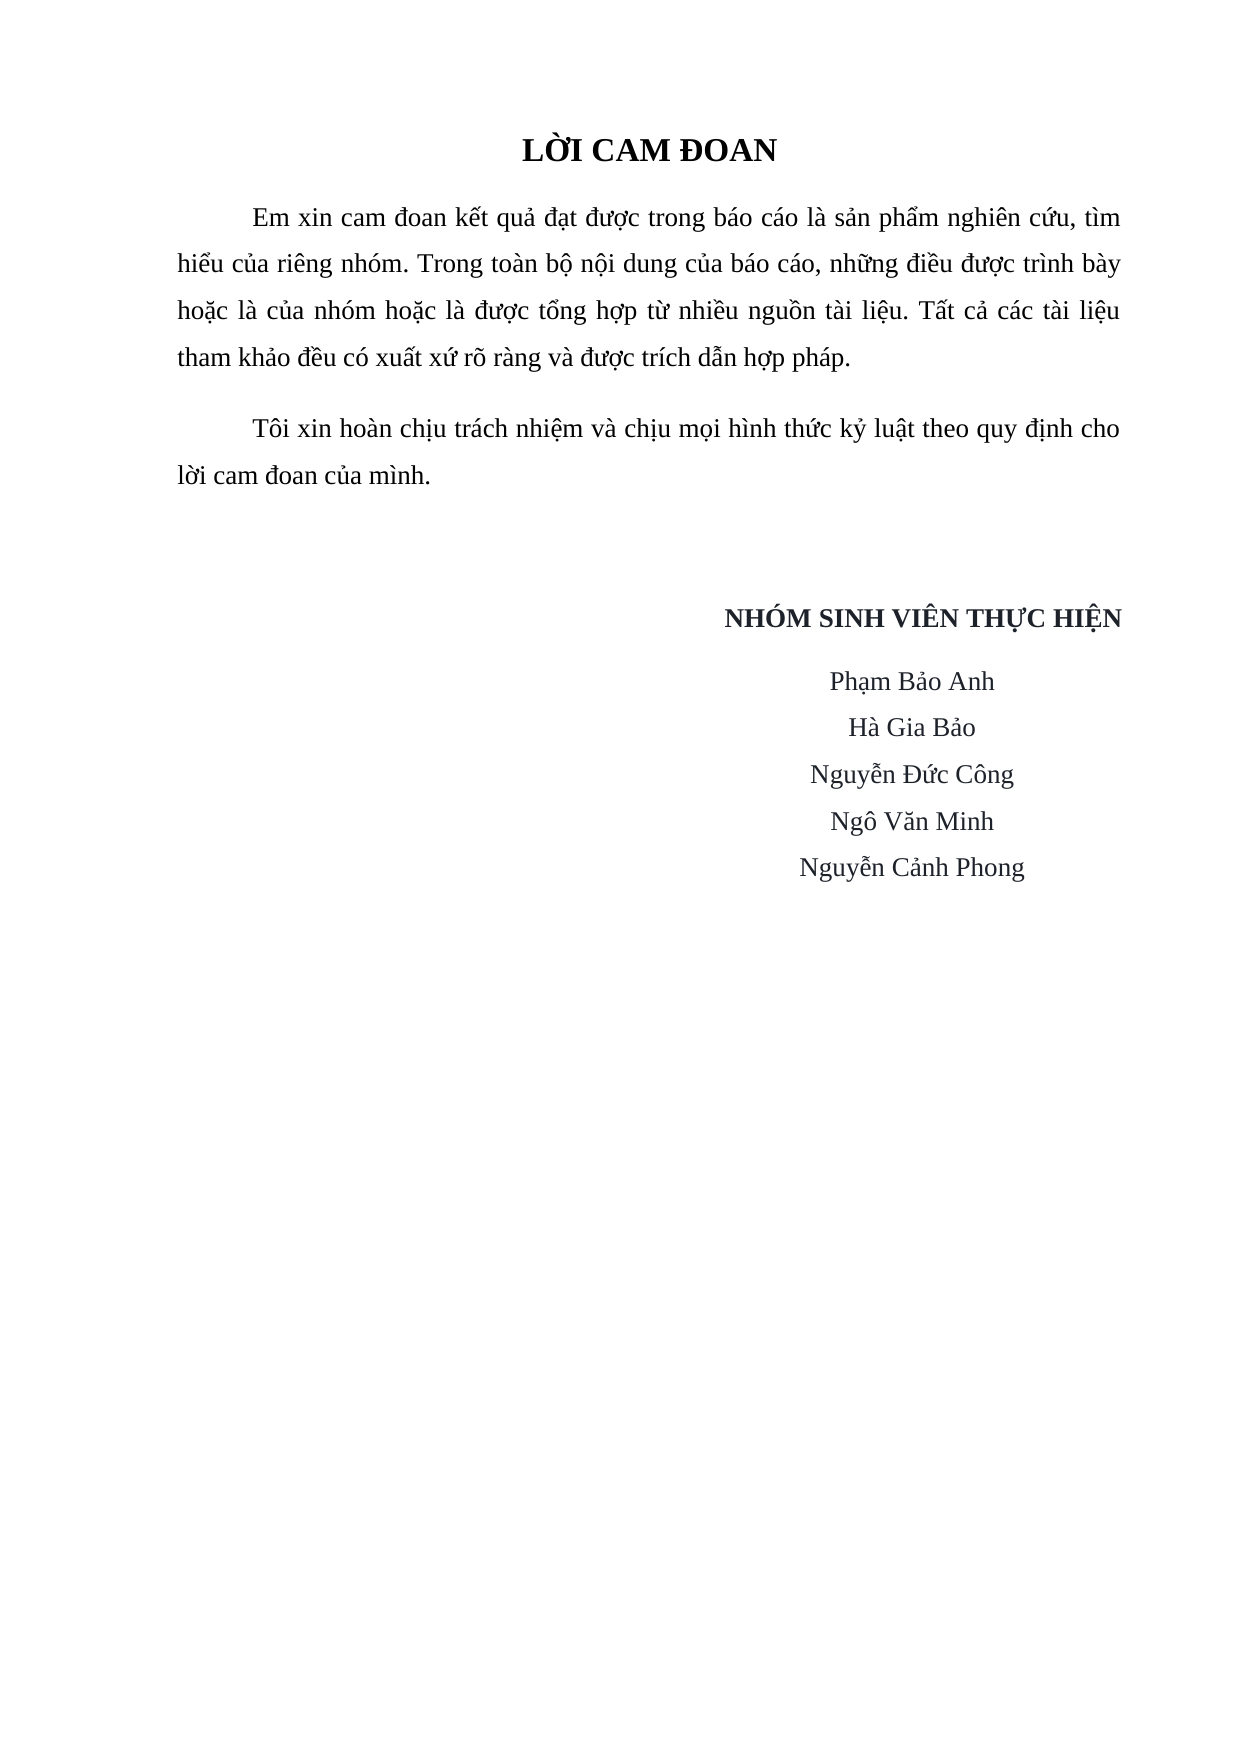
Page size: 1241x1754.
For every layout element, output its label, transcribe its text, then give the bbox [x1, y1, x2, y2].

text Nguyễn Đức Công [702, 758, 1122, 789]
text LỜI CAM ĐOAN [177, 131, 1122, 169]
text NHÓM SINH VIÊN THỰC HIỆN [177, 602, 1122, 633]
text Em xin cam đoan kết quả đạt được trong báo cáo là sản phẩm nghiên cứu, tìm hiểu của riêng nhóm. Trong toàn bộ nội dung của báo cáo, những điều được trình bày hoặc là của nhóm hoặc là được tổng hợp từ nhiều nguồn tài liệu. Tất cả các tài liệu tham khảo đều có xuất xứ rõ ràng và được trích dẫn hợp pháp. [177, 201, 1122, 372]
text Tôi xin hoàn chịu trách nhiệm và chịu mọi hình thức kỷ luật theo quy định cho lời cam đoan của mình. [177, 412, 1122, 490]
text Nguyễn Cảnh Phong [702, 851, 1122, 882]
text Phạm Bảo Anh [702, 664, 1122, 696]
text Ngô Văn Minh [702, 804, 1122, 836]
text Hà Gia Bảo [702, 711, 1122, 742]
